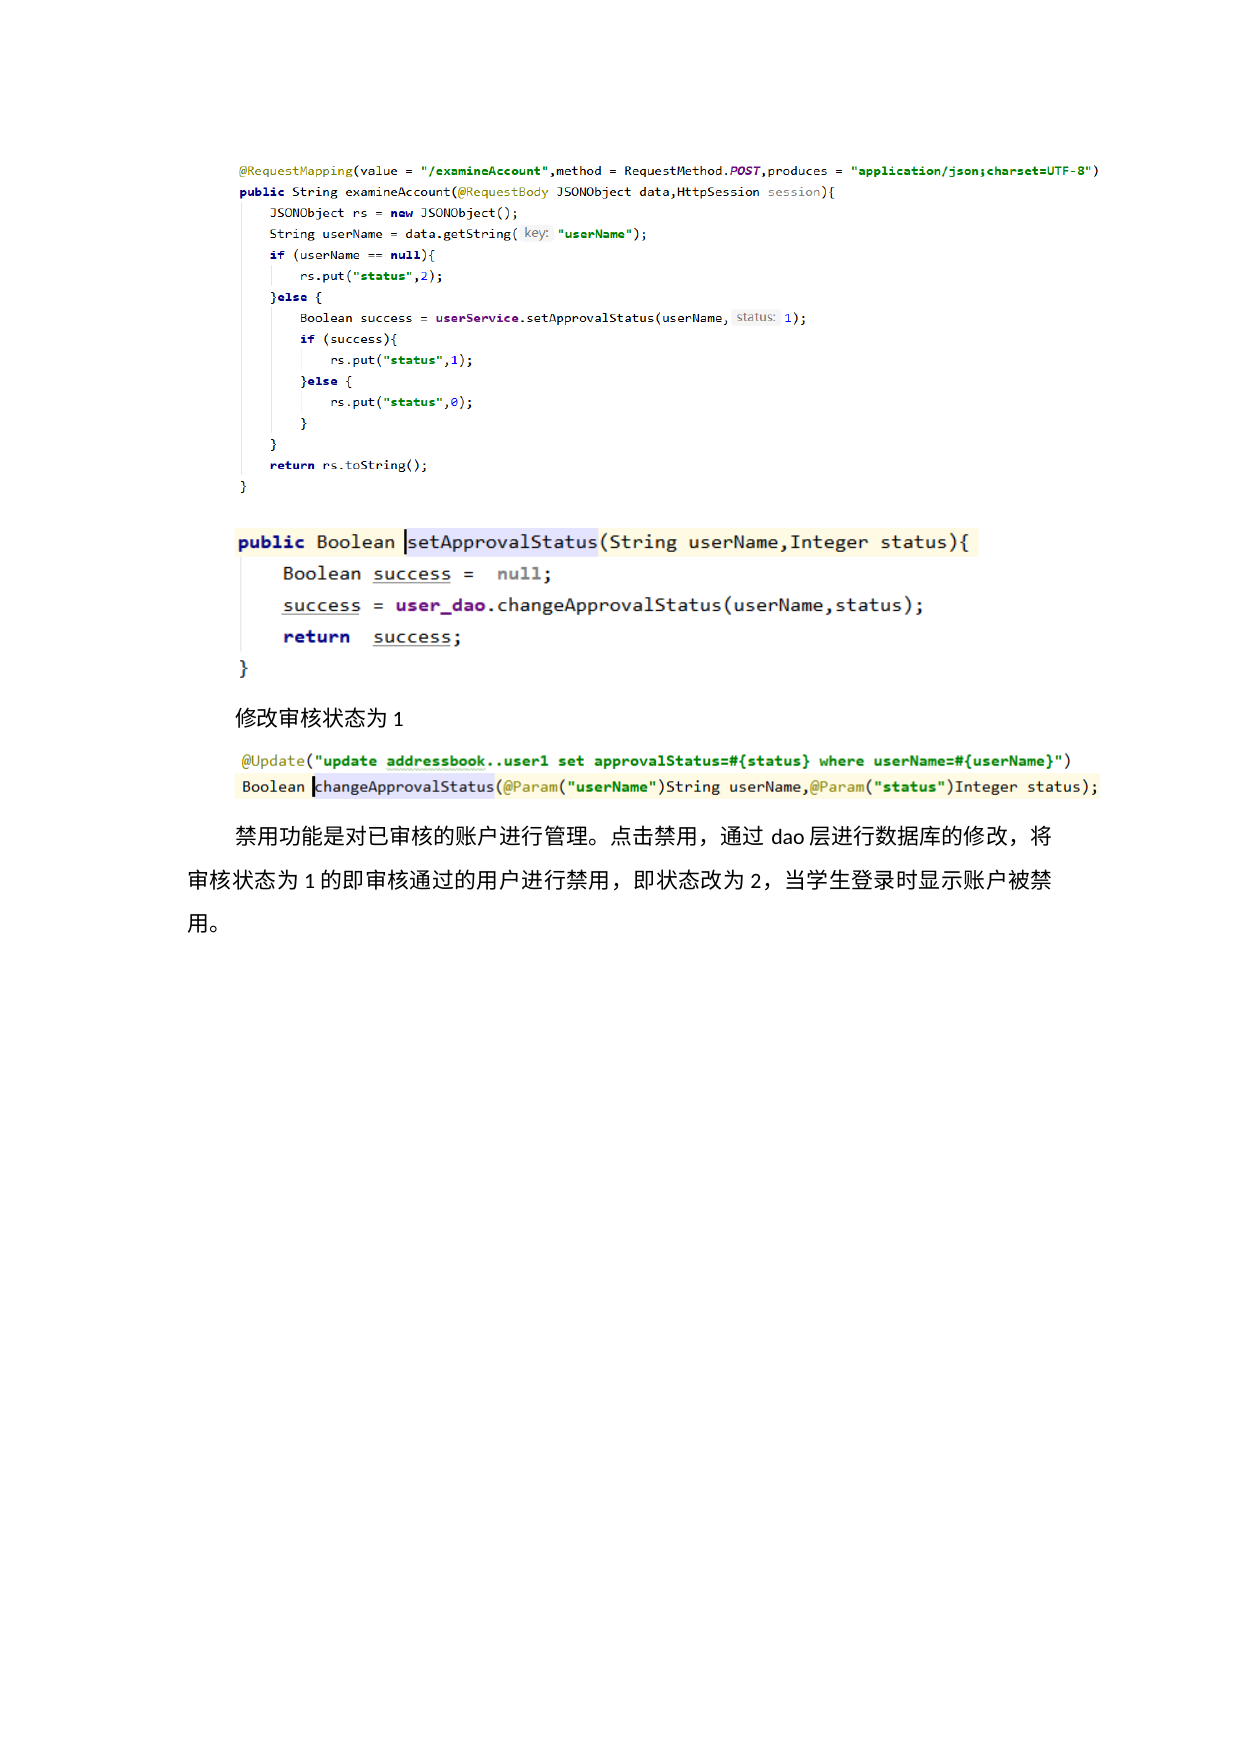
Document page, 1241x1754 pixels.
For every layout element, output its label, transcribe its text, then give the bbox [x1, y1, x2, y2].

picture [234, 162, 1100, 495]
text 禁用功能是对已审核的账户进行管理。点击禁用，通过dao层进行数据库的修改，将审核状态为1的即审核通过的用户进行禁用，即状态改为2，当学生登录时显示账户被禁用。 [187, 818, 1053, 938]
picture [234, 744, 1100, 800]
text 修改审核状态为1 [187, 701, 1053, 733]
picture [234, 528, 979, 683]
